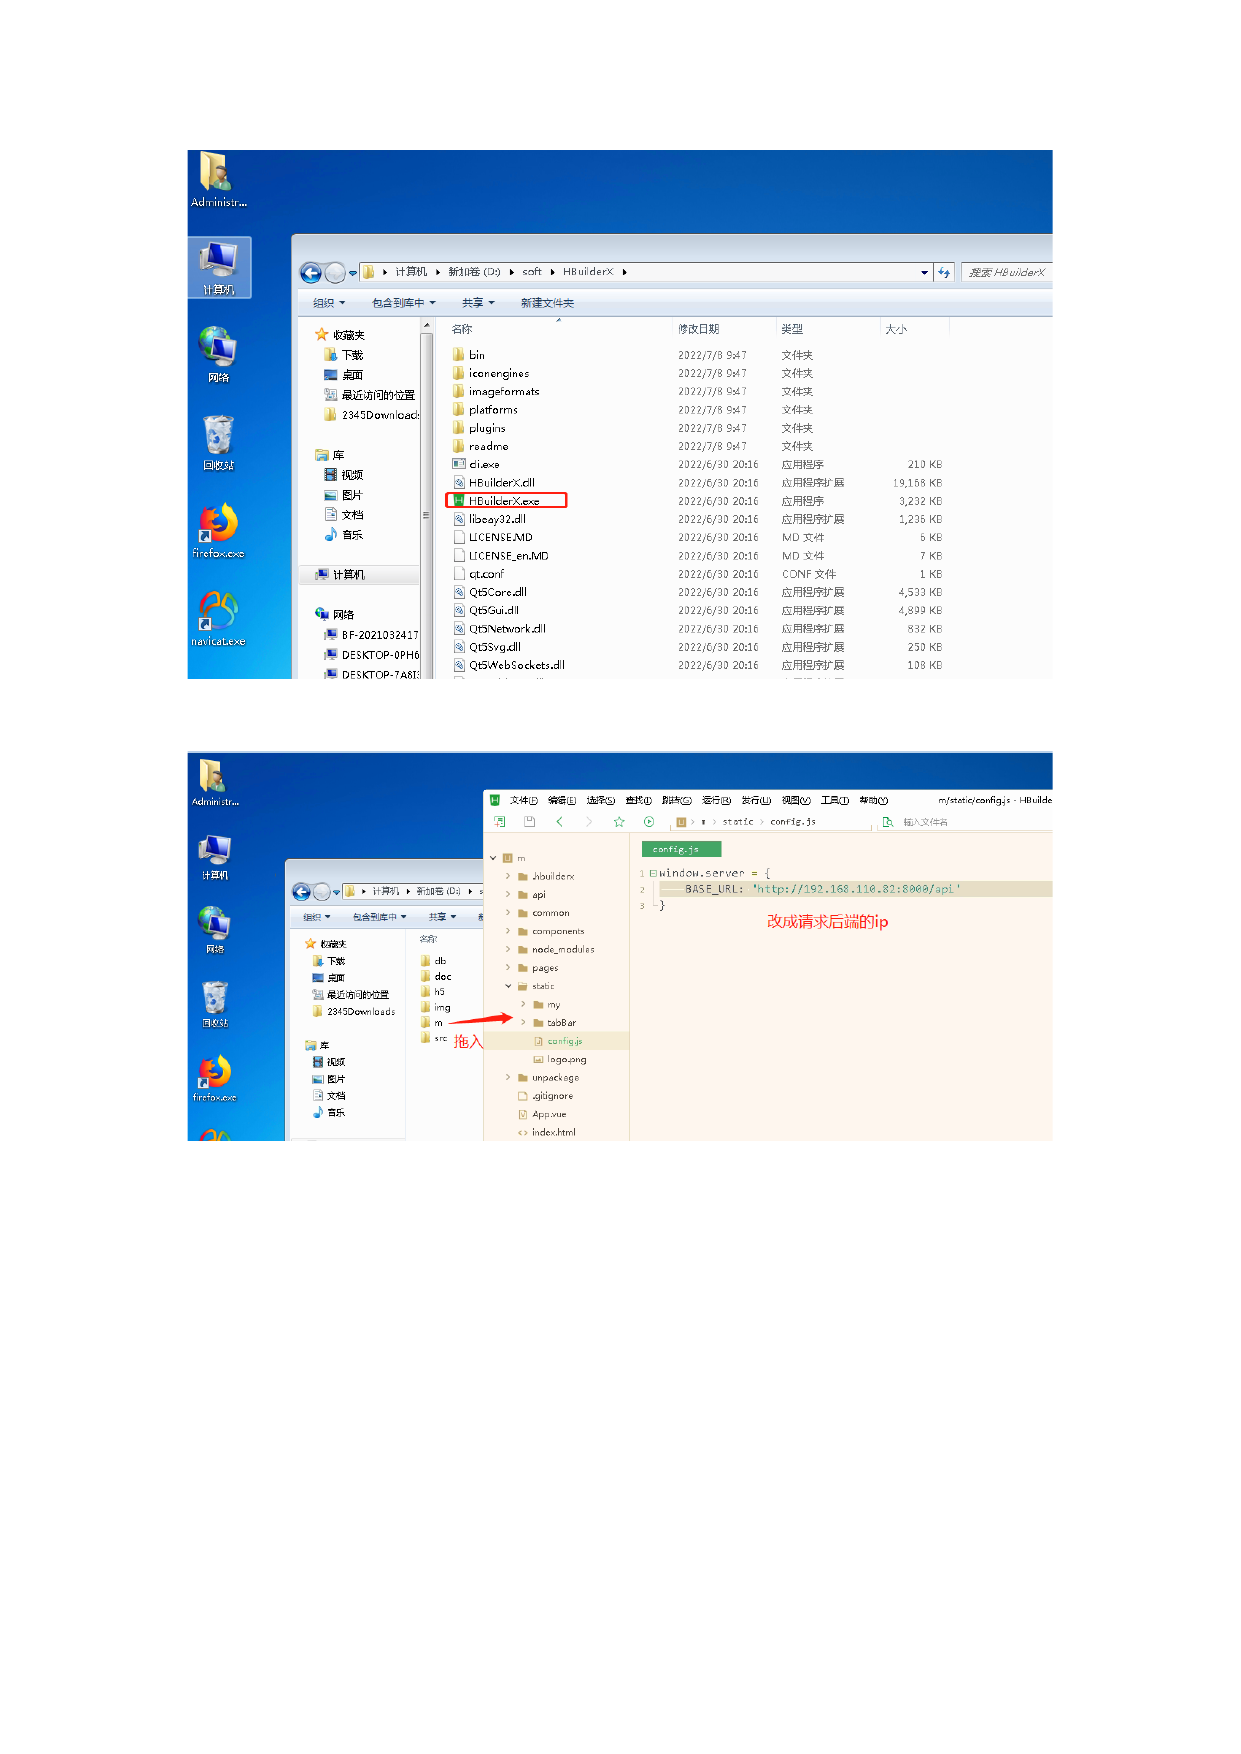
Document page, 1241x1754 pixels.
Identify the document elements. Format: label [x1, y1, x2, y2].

picture [187, 751, 1053, 1141]
picture [187, 150, 1053, 679]
